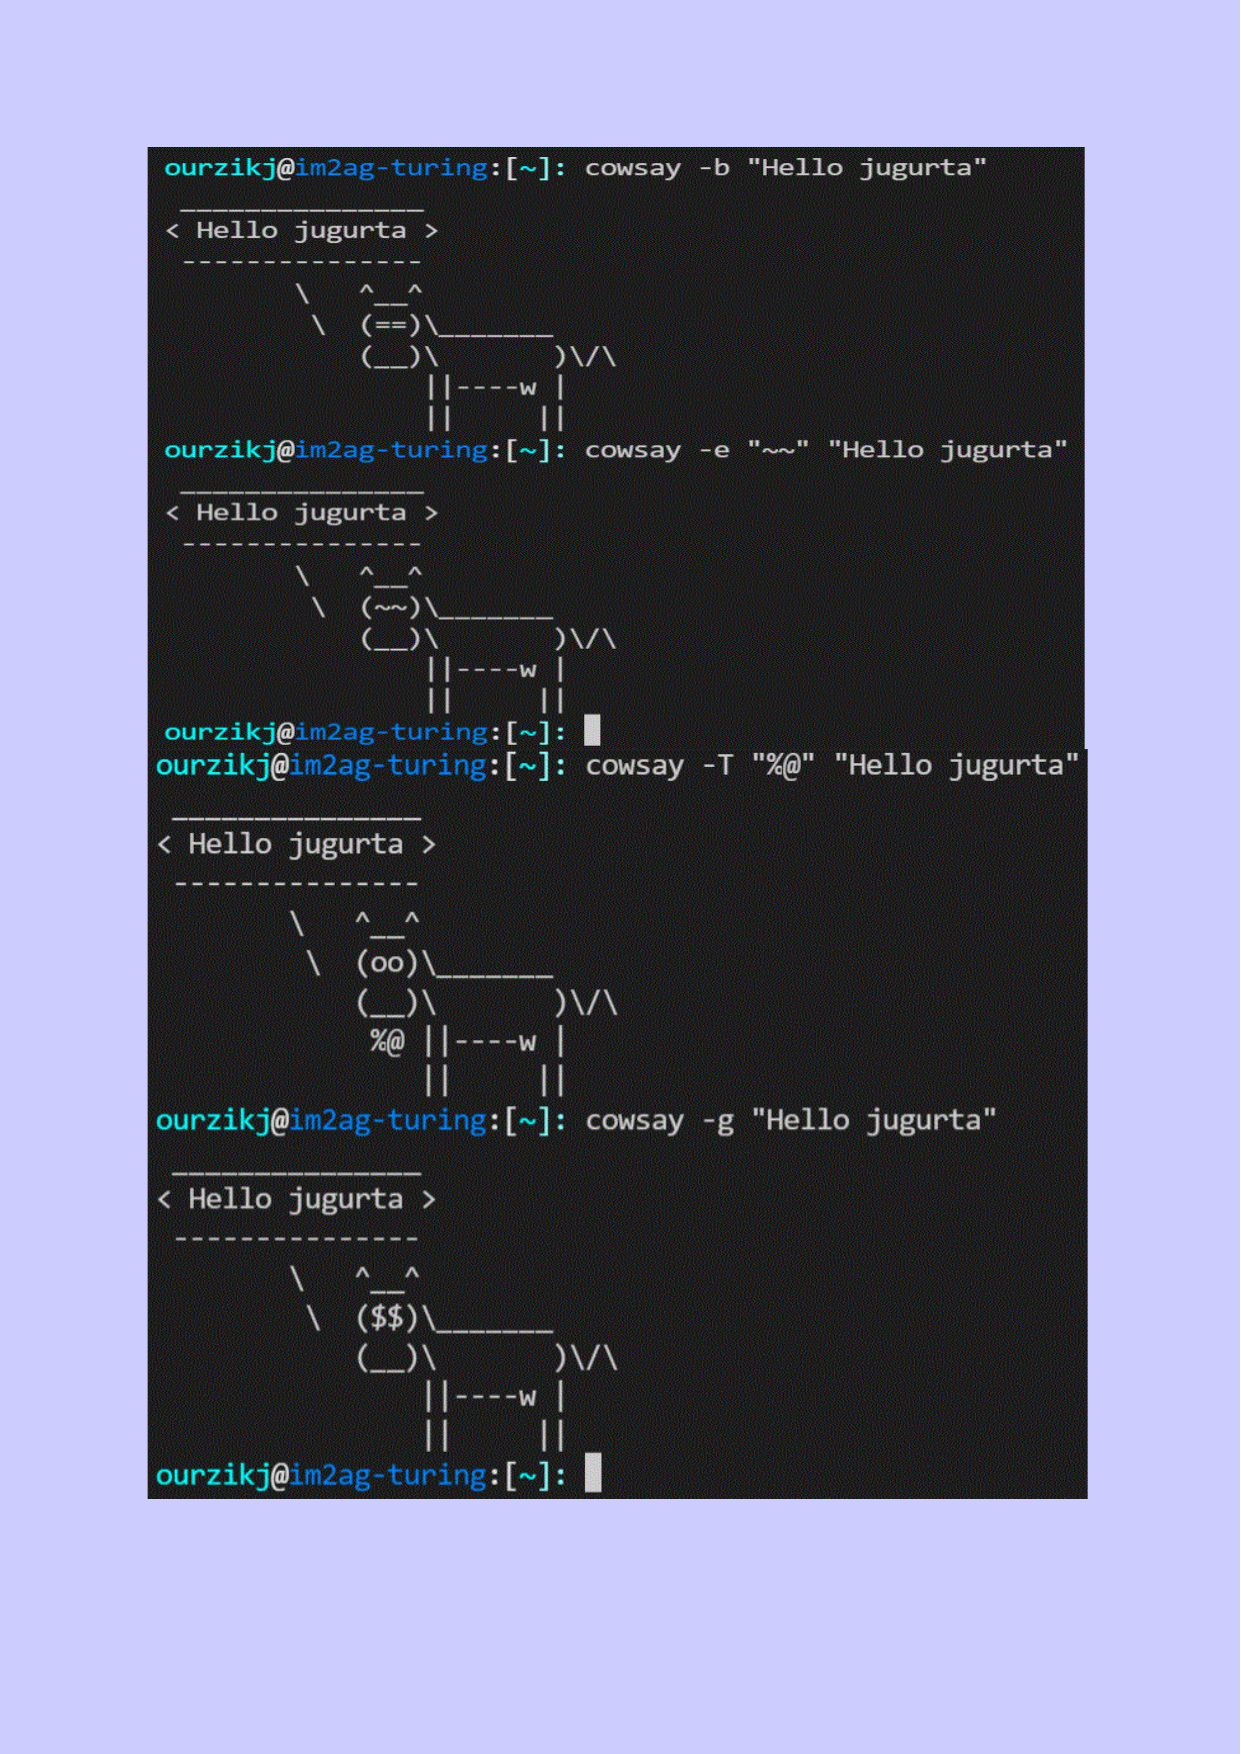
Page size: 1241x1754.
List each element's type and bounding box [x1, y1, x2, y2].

picture [147, 147, 1088, 1499]
